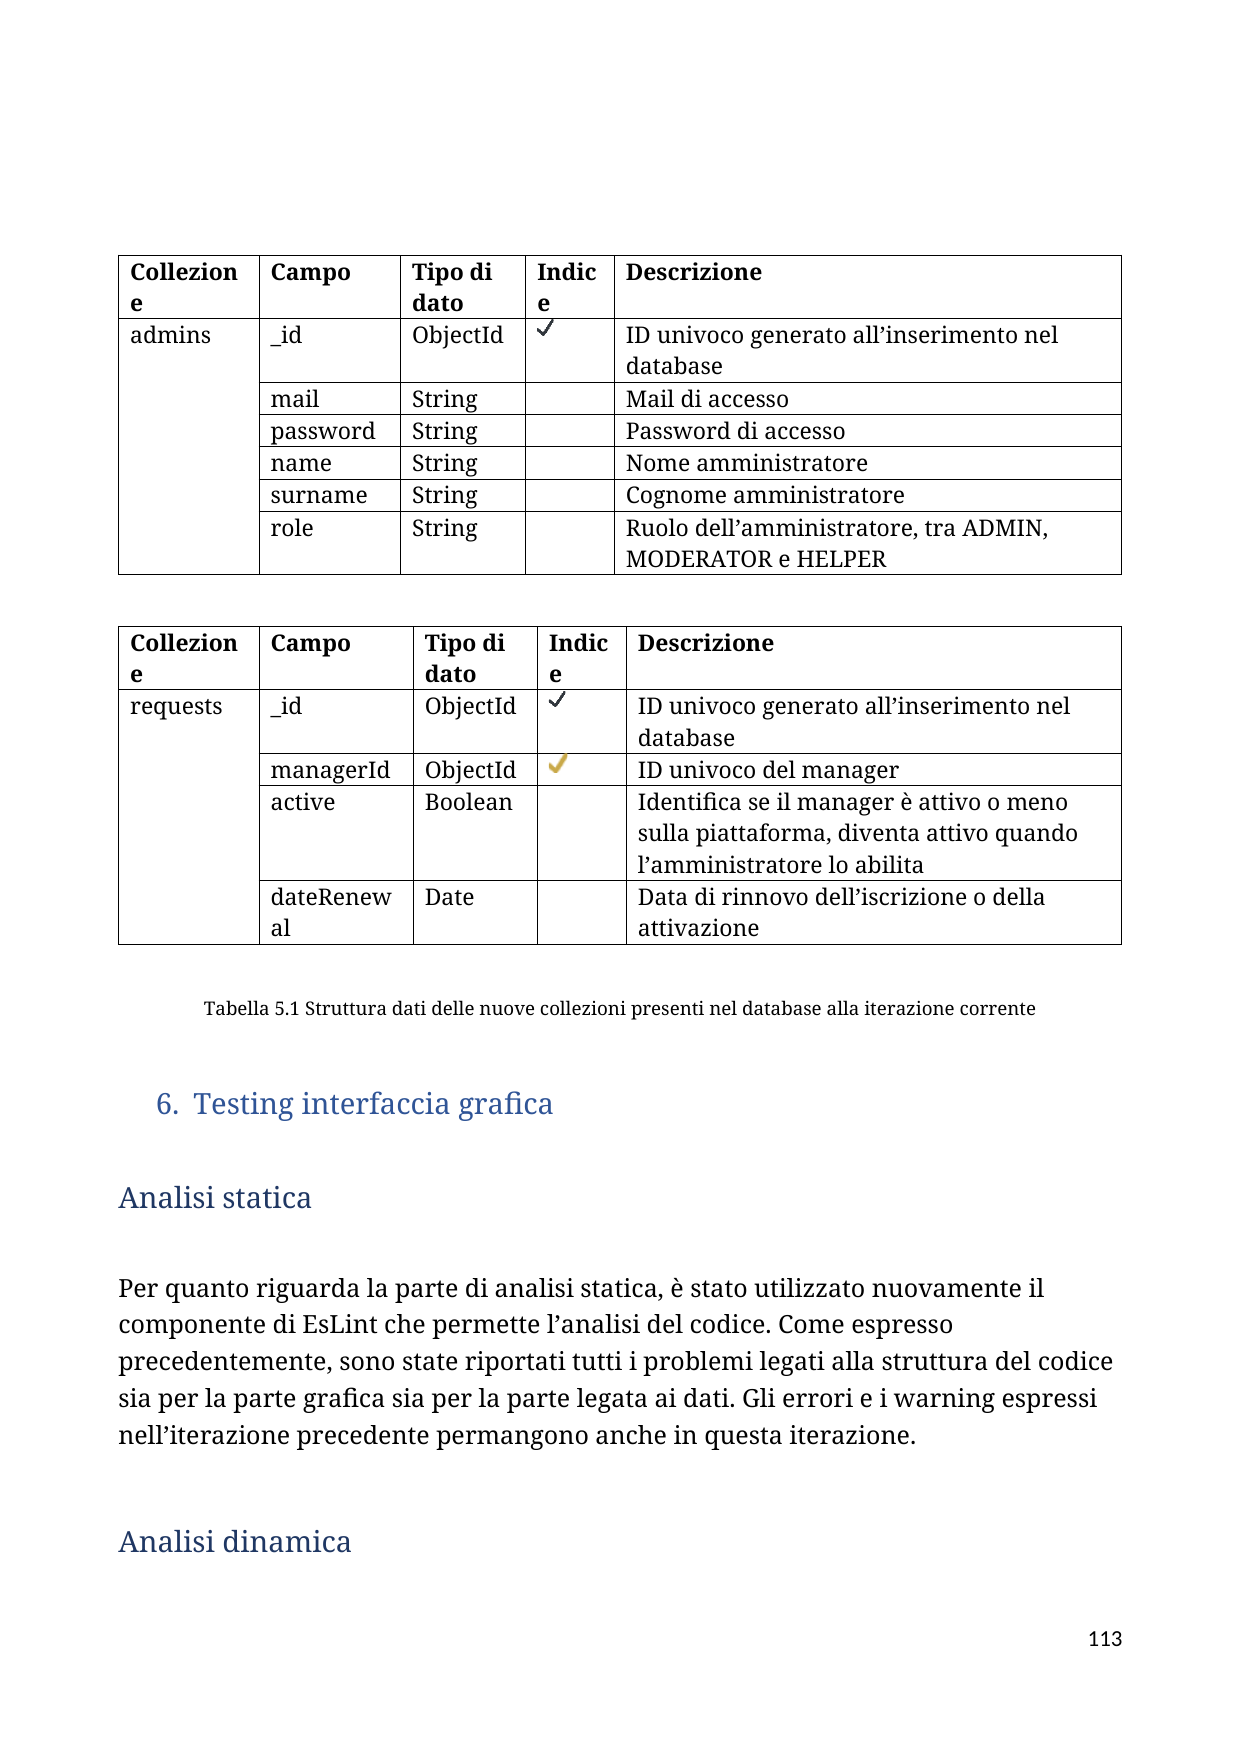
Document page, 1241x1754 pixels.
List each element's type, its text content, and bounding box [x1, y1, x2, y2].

table_cell [526, 319, 614, 382]
table_header Collezione [119, 256, 259, 318]
table_cell [526, 480, 614, 511]
table_header Campo [260, 627, 413, 689]
table_cell String [401, 512, 525, 574]
table_cell Identifica se il manager è attivo o meno sulla piattaforma, diventa attivo quando l’amministratore lo abilita [627, 786, 1121, 880]
table_header Indice [526, 256, 614, 318]
table_cell password [260, 415, 400, 446]
table_header Collezione [119, 627, 259, 689]
table_cell [538, 881, 626, 943]
table_cell Boolean [414, 786, 537, 880]
table_cell ID univoco generato all’inserimento nel database [627, 690, 1121, 753]
table_header Campo [260, 256, 400, 318]
table_cell Ruolo dell’amministratore, tra ADMIN, MODERATOR e HELPER [615, 512, 1121, 574]
table_cell dateRenewal [260, 881, 413, 943]
table_header Tipo di dato [414, 627, 537, 689]
table_cell String [401, 415, 525, 446]
table_cell [526, 447, 614, 478]
table_cell active [260, 786, 413, 880]
table_cell [526, 415, 614, 446]
text Per quanto riguarda la parte di analisi statica, è stato utilizzato nuovamente il componente di EsLint che permette l’analisi del codice. Come espresso precedentemente, sono state riportati tutti i problemi legati alla struttura del codice sia per la parte grafica sia per la parte legata ai dati. Gli errori e i warning espressi nell’iterazione precedente permangono anche in questa iterazione. [118, 1270, 1122, 1452]
table_cell [526, 512, 614, 574]
table_cell String [401, 447, 525, 478]
subtitle Analisi statica [118, 1177, 1122, 1217]
table_cell Data di rinnovo dell’iscrizione o della attivazione [627, 881, 1121, 943]
table_cell _id [260, 690, 413, 753]
table_cell admins [119, 319, 259, 574]
picture [537, 319, 554, 336]
table_cell [538, 754, 626, 785]
table_cell Mail di accesso [615, 383, 1121, 414]
table_cell role [260, 512, 400, 574]
table_cell String [401, 383, 525, 414]
table_cell ID univoco generato all’inserimento nel database [615, 319, 1121, 382]
table_cell [538, 786, 626, 880]
table_cell Cognome amministratore [615, 480, 1121, 511]
subtitle Testing interfaccia grafica [156, 1083, 1122, 1123]
table_cell ObjectId [414, 690, 537, 753]
table_cell mail [260, 383, 400, 414]
picture [548, 690, 566, 707]
table_header Descrizione [627, 627, 1121, 689]
table_header Indice [538, 627, 626, 689]
table_cell Nome amministratore [615, 447, 1121, 478]
table_cell [526, 383, 614, 414]
table_cell requests [119, 690, 259, 943]
table_cell ObjectId [414, 754, 537, 785]
table_cell managerId [260, 754, 413, 785]
table_cell ObjectId [401, 319, 525, 382]
table_header Tipo di dato [401, 256, 525, 318]
table_cell Date [414, 881, 537, 943]
table_cell _id [260, 319, 400, 382]
text Tabella 5.1 Struttura dati delle nuove collezioni presenti nel database alla iterazione corrente [118, 995, 1122, 1020]
table_cell [538, 690, 626, 753]
table_cell name [260, 447, 400, 478]
table_cell Password di accesso [615, 415, 1121, 446]
table_cell surname [260, 480, 400, 511]
table_cell ID univoco del manager [627, 754, 1121, 785]
subtitle Analisi dinamica [118, 1521, 1122, 1561]
table_header Descrizione [615, 256, 1121, 318]
table_cell String [401, 480, 525, 511]
